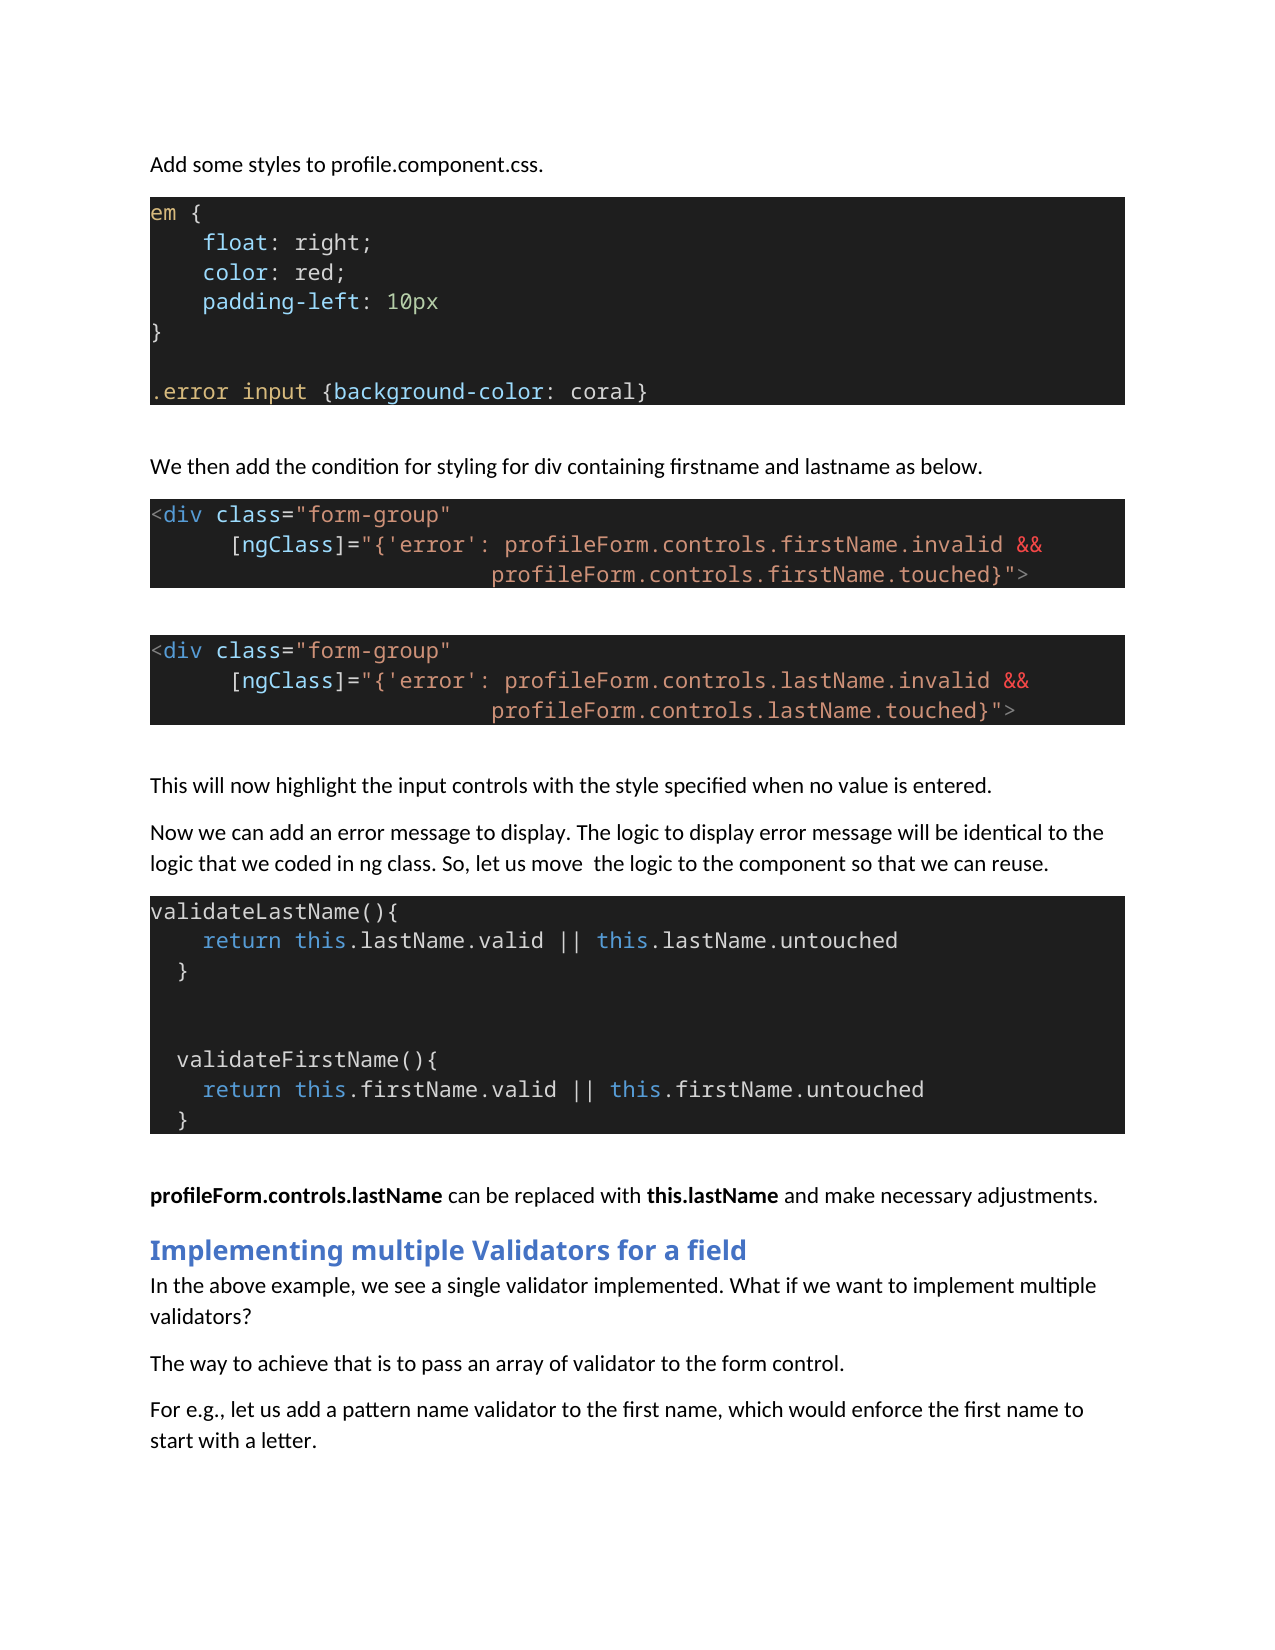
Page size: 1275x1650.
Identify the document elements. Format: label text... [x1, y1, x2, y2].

text [ngClass]="{'error': profileForm.controls.firstName.invalid && [150, 529, 1125, 559]
text This will now highlight the input controls with the style specified when no value is entered. [150, 772, 1125, 800]
text color: red; [150, 256, 1125, 286]
text <div class="form-group" [150, 499, 1125, 529]
text The way to achieve that is to pass an array of validator to the form control. [150, 1349, 1125, 1377]
subtitle Implementing multiple Validators for a field [150, 1232, 1125, 1269]
text return this.firstName.valid || this.firstName.untouched [150, 1074, 1125, 1104]
text em { [150, 197, 1125, 227]
text return this.lastName.valid || this.lastName.untouched [150, 925, 1125, 955]
text In the above example, we see a single validator implemented. What if we want to implement multiple validators? [150, 1272, 1125, 1330]
text <div class="form-group" [150, 635, 1125, 665]
text } [150, 955, 1125, 985]
text validateFirstName(){ [150, 1044, 1125, 1074]
text Add some styles to profile.component.css. [150, 150, 1125, 178]
text } [150, 316, 1125, 346]
text float: right; [150, 227, 1125, 256]
text Now we can add an error message to display. The logic to display error message will be identical to the logic that we coded in ng class. So, let us move the logic to the component so that we can reuse. [150, 818, 1125, 877]
text } [150, 1104, 1125, 1134]
text [ngClass]="{'error': profileForm.controls.lastName.invalid && [150, 665, 1125, 695]
text profileForm.controls.lastName can be replaced with this.lastName and make necessary adjustments. [150, 1181, 1125, 1209]
text validateLastName(){ [150, 896, 1125, 925]
text padding-left: 10px [150, 286, 1125, 316]
text For e.g., let us add a pattern name validator to the first name, which would enforce the first name to start with a letter. [150, 1396, 1125, 1454]
text We then add the condition for styling for div containing firstname and lastname as below. [150, 452, 1125, 480]
text profileForm.controls.firstName.touched}"> [150, 559, 1125, 588]
text .error input {background-color: coral} [150, 376, 1125, 405]
text profileForm.controls.lastName.touched}"> [150, 695, 1125, 725]
